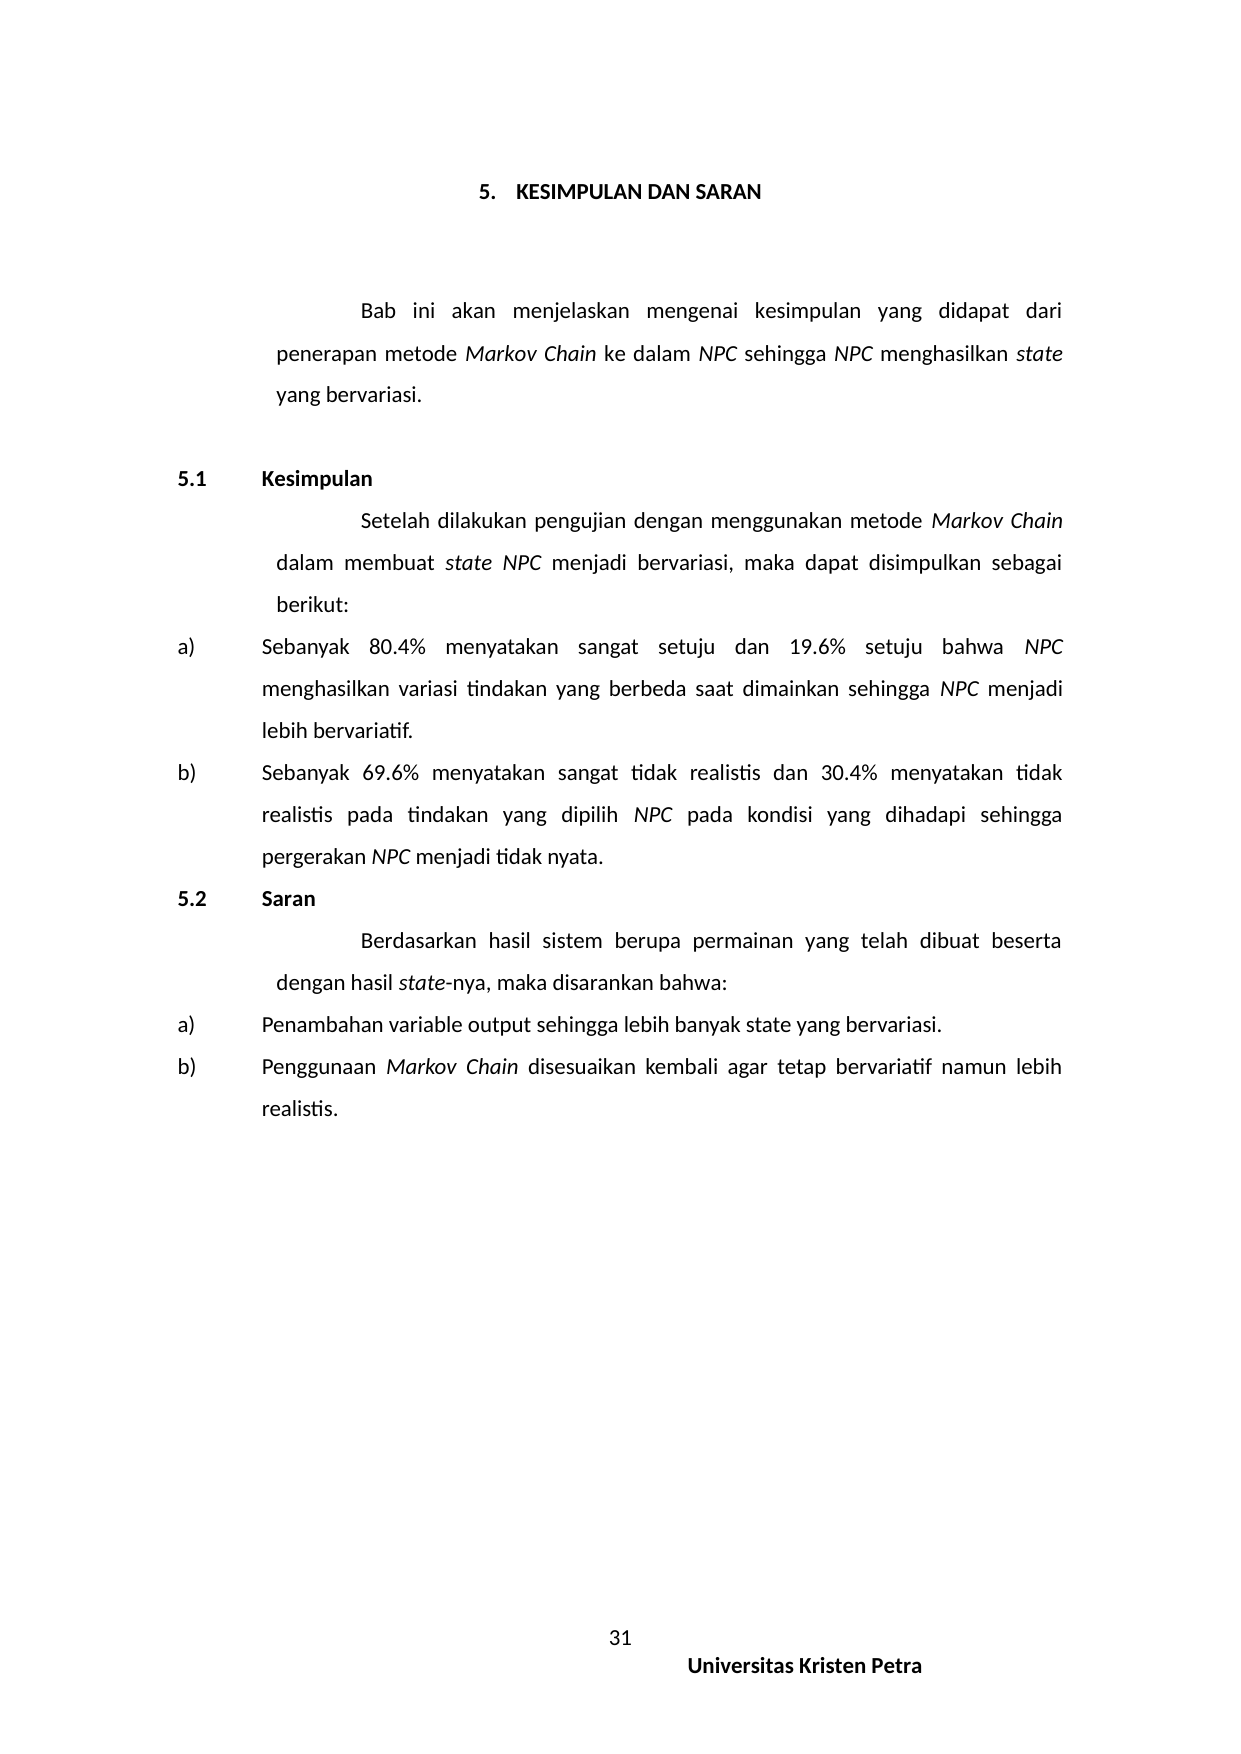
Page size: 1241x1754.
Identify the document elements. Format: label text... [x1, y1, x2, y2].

text Berdasarkan hasil sistem berupa permainan yang telah dibuat beserta dengan hasil state-nya, maka disarankan bahwa: [276, 926, 1063, 996]
list Penambahan variable output sehingga lebih banyak state yang bervariasi. [177, 1010, 1063, 1038]
subtitle 5.1 Kesimpulan [177, 464, 1063, 493]
list Sebanyak 80.4% menyatakan sangat setuju dan 19.6% setuju bahwa NPC menghasilkan variasi tindakan yang berbeda saat dimainkan sehingga NPC menjadi lebih bervariatif. [177, 632, 1063, 744]
list Penggunaan Markov Chain disesuaikan kembali agar tetap bervariatif namun lebih realistis. [177, 1052, 1063, 1122]
subtitle 5.2 Saran [177, 884, 1063, 912]
list Sebanyak 69.6% menyatakan sangat tidak realistis dan 30.4% menyatakan tidak realistis pada tindakan yang dipilih NPC pada kondisi yang dihadapi sehingga pergerakan NPC menjadi tidak nyata. [177, 758, 1063, 870]
subtitle KESIMPULAN DAN SARAN [177, 177, 1063, 205]
text Setelah dilakukan pengujian dengan menggunakan metode Markov Chain dalam membuat state NPC menjadi bervariasi, maka dapat disimpulkan sebagai berikut: [276, 507, 1063, 618]
text Bab ini akan menjelaskan mengenai kesimpulan yang didapat dari penerapan metode Markov Chain ke dalam NPC sehingga NPC menghasilkan state yang bervariasi. [276, 297, 1063, 409]
